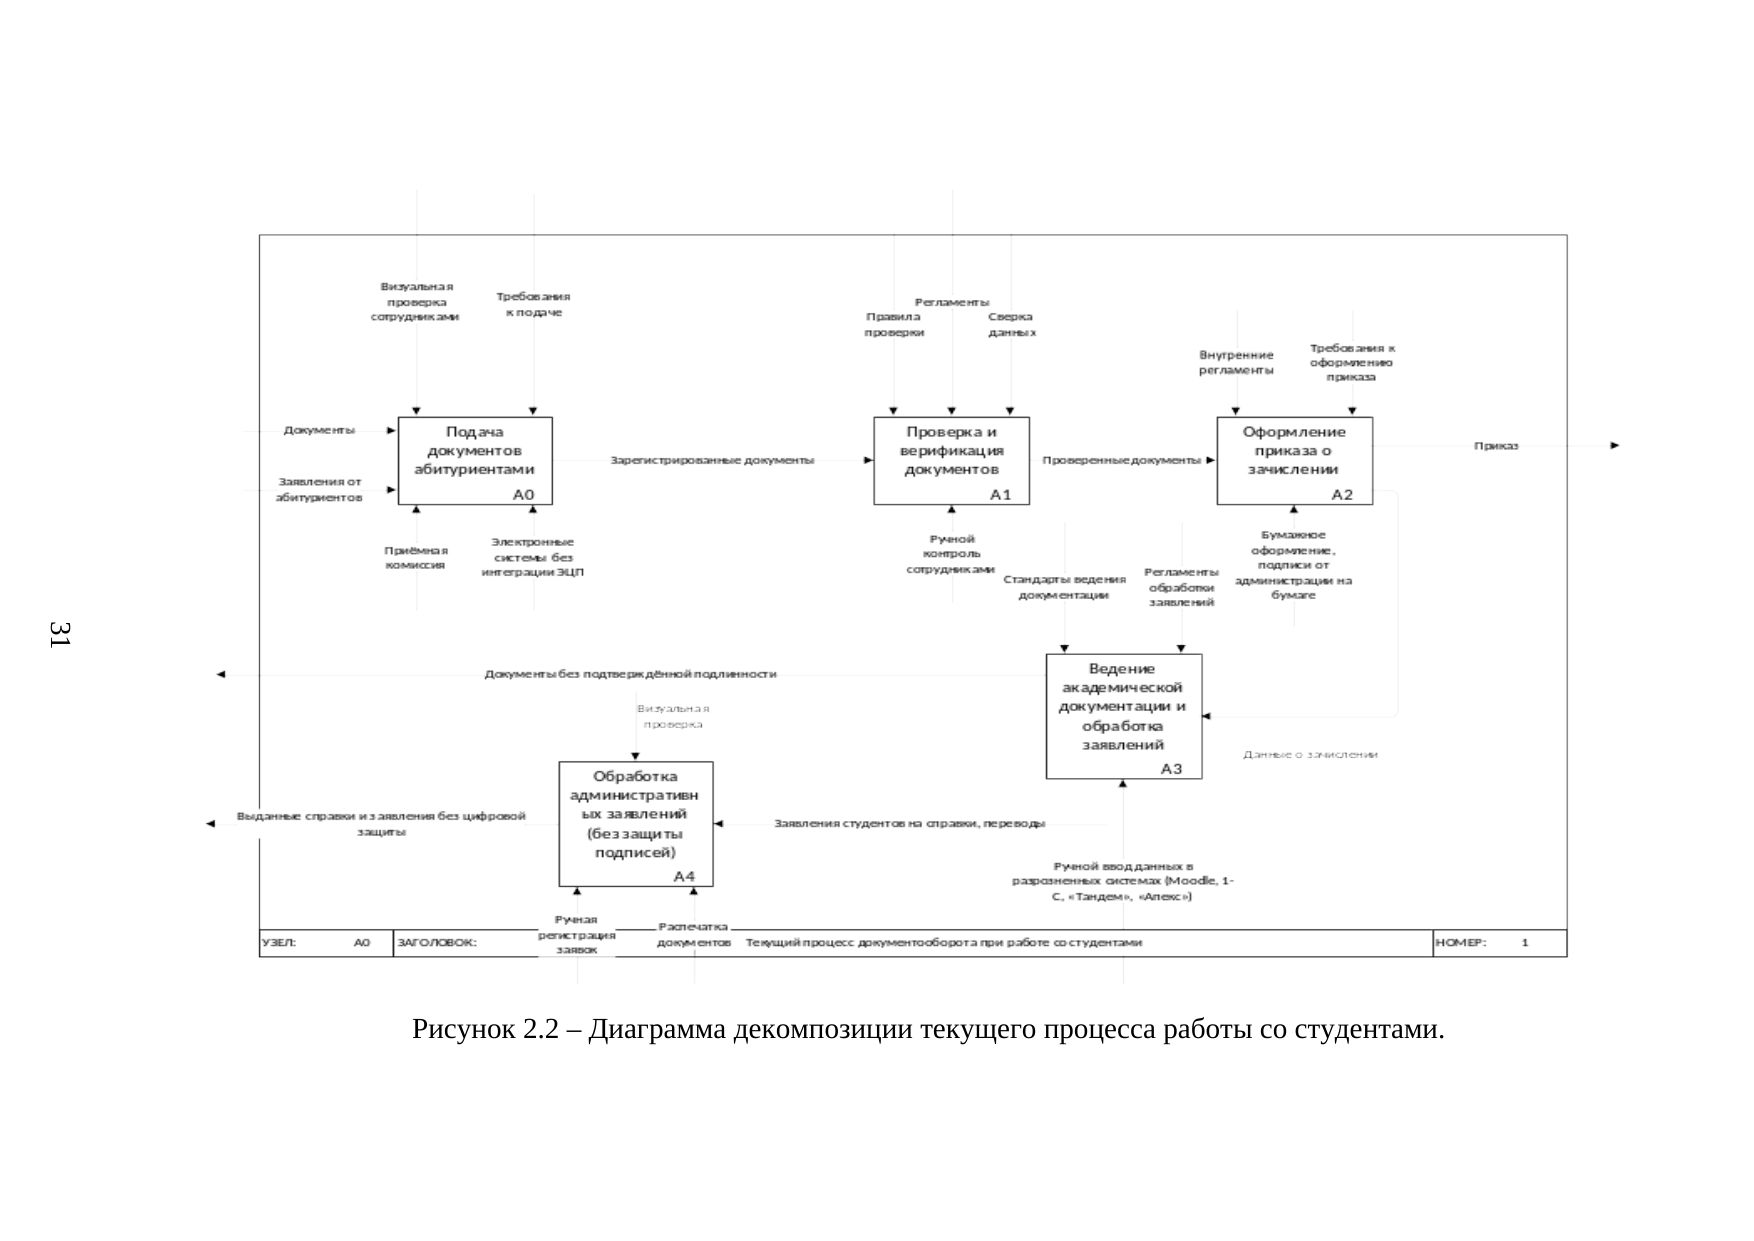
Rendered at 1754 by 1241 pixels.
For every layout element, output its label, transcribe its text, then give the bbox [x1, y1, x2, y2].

text Рисунок 2.2 – Диаграмма декомпозиции текущего процесса работы со студентами. [118, 1011, 1665, 1044]
